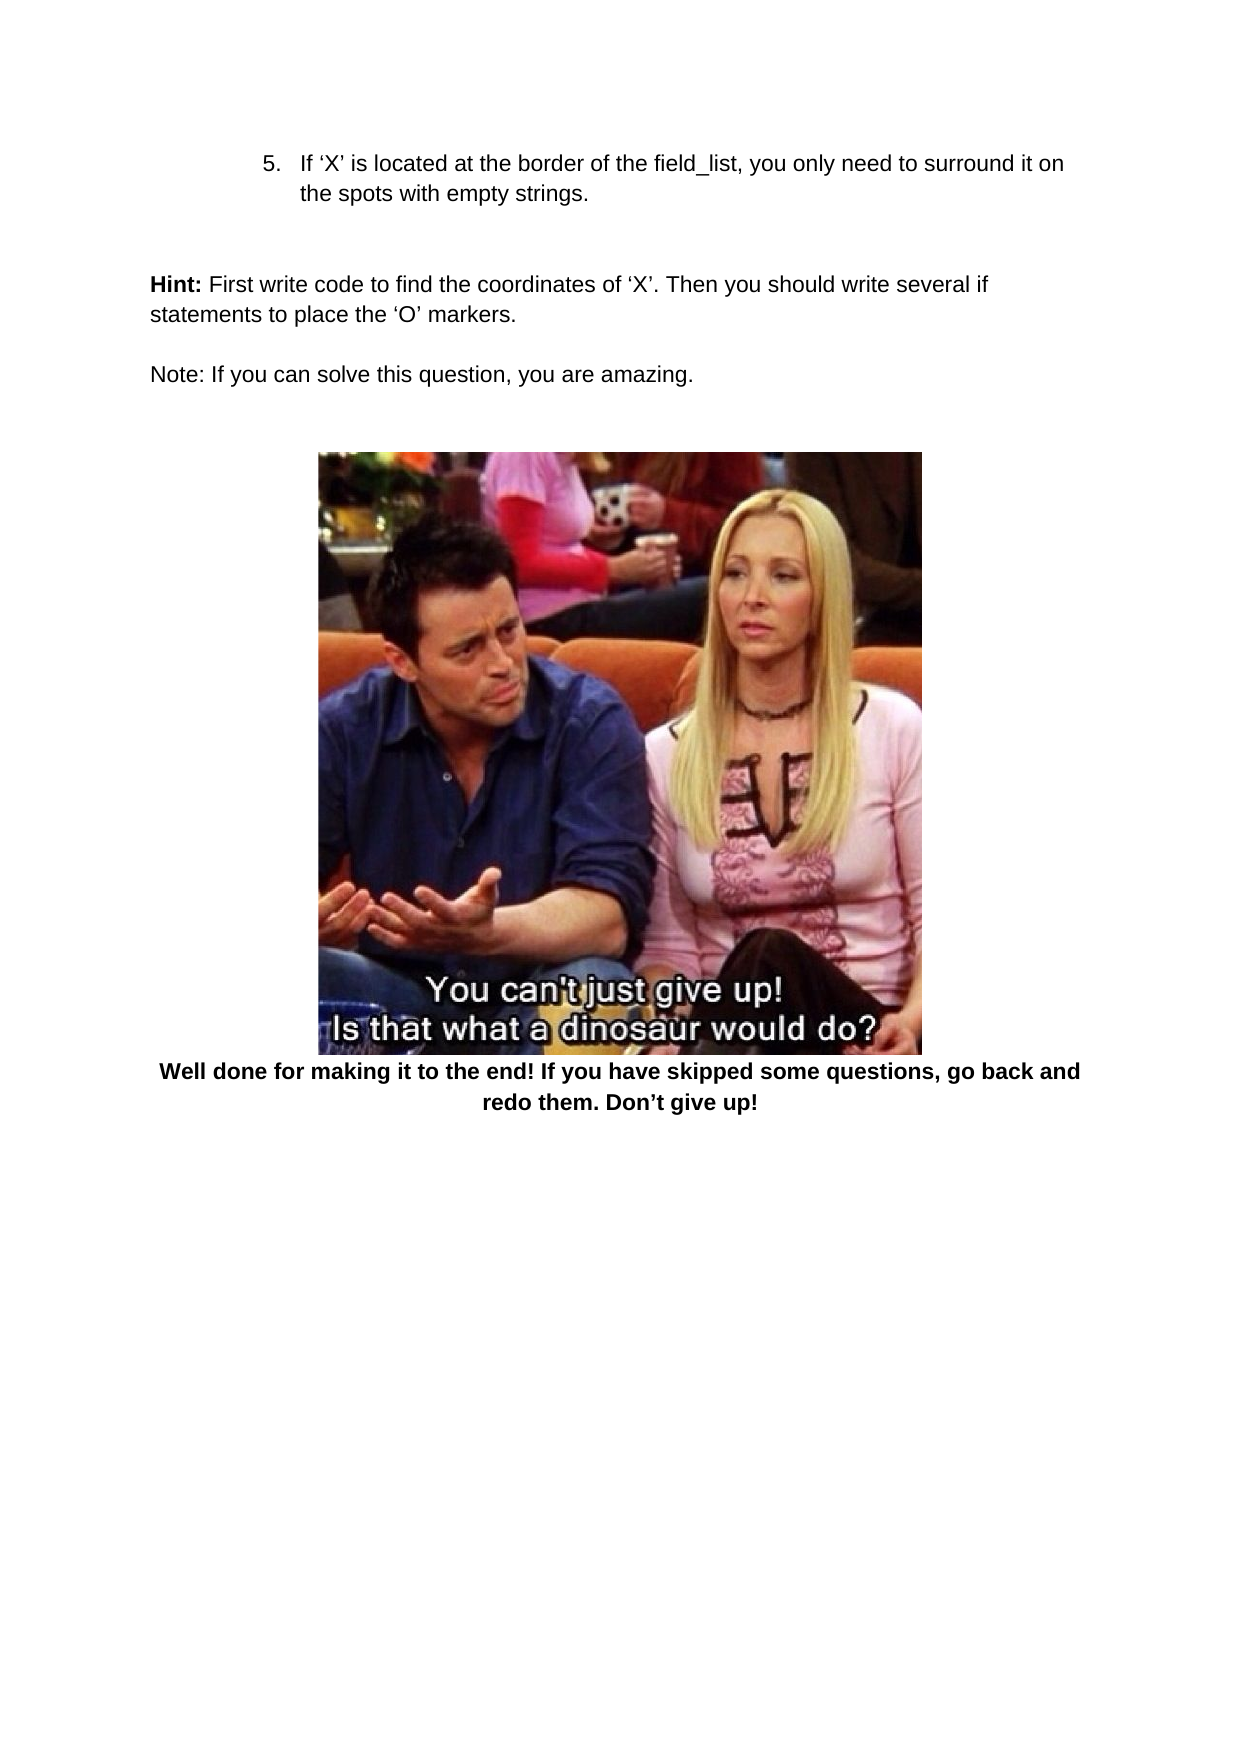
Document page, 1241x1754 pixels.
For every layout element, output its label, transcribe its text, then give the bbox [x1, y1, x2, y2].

list If ‘X’ is located at the border of the field_list, you only need to surround it on the spots with empty strings. [262, 150, 1090, 207]
picture [318, 452, 922, 1055]
text Well done for making it to the end! If you have skipped some questions, go back and redo them. Don’t give up! [150, 1058, 1090, 1115]
text Hint: First write code to find the coordinates of ‘X’. Then you should write several if statements to place the ‘O’ markers. [150, 271, 1090, 327]
text Note: If you can solve this question, you are amazing. [150, 361, 1090, 388]
